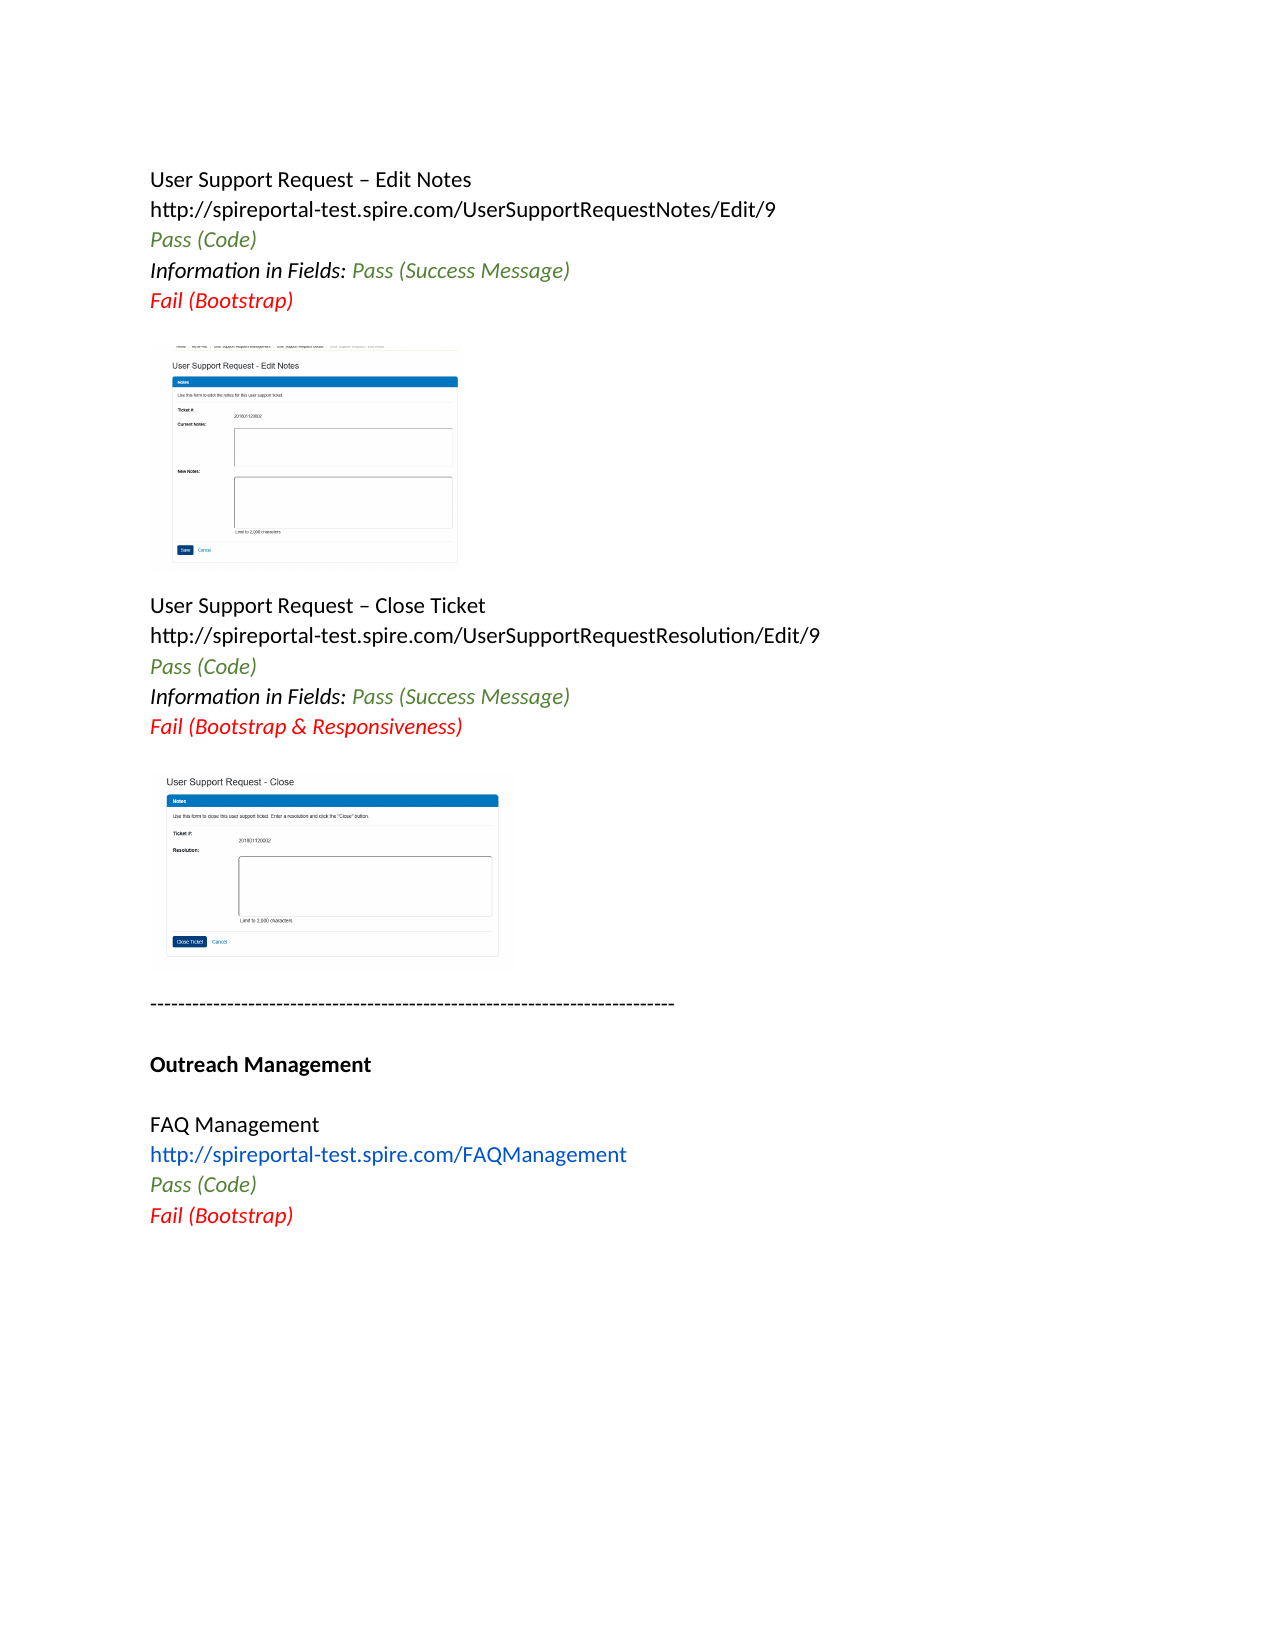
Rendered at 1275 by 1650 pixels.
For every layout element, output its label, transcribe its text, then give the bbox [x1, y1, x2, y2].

picture [150, 772, 515, 971]
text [150, 135, 1125, 572]
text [150, 989, 1125, 1259]
picture [150, 346, 464, 573]
text User Support Request – Close Ticket http://spireportal-test.spire.com/UserSupportRequestResolution/Edit/9 Pass (Code) Information in Fields: Pass (Success Message) Fail (Bootstrap & Responsiveness) [150, 591, 1125, 970]
